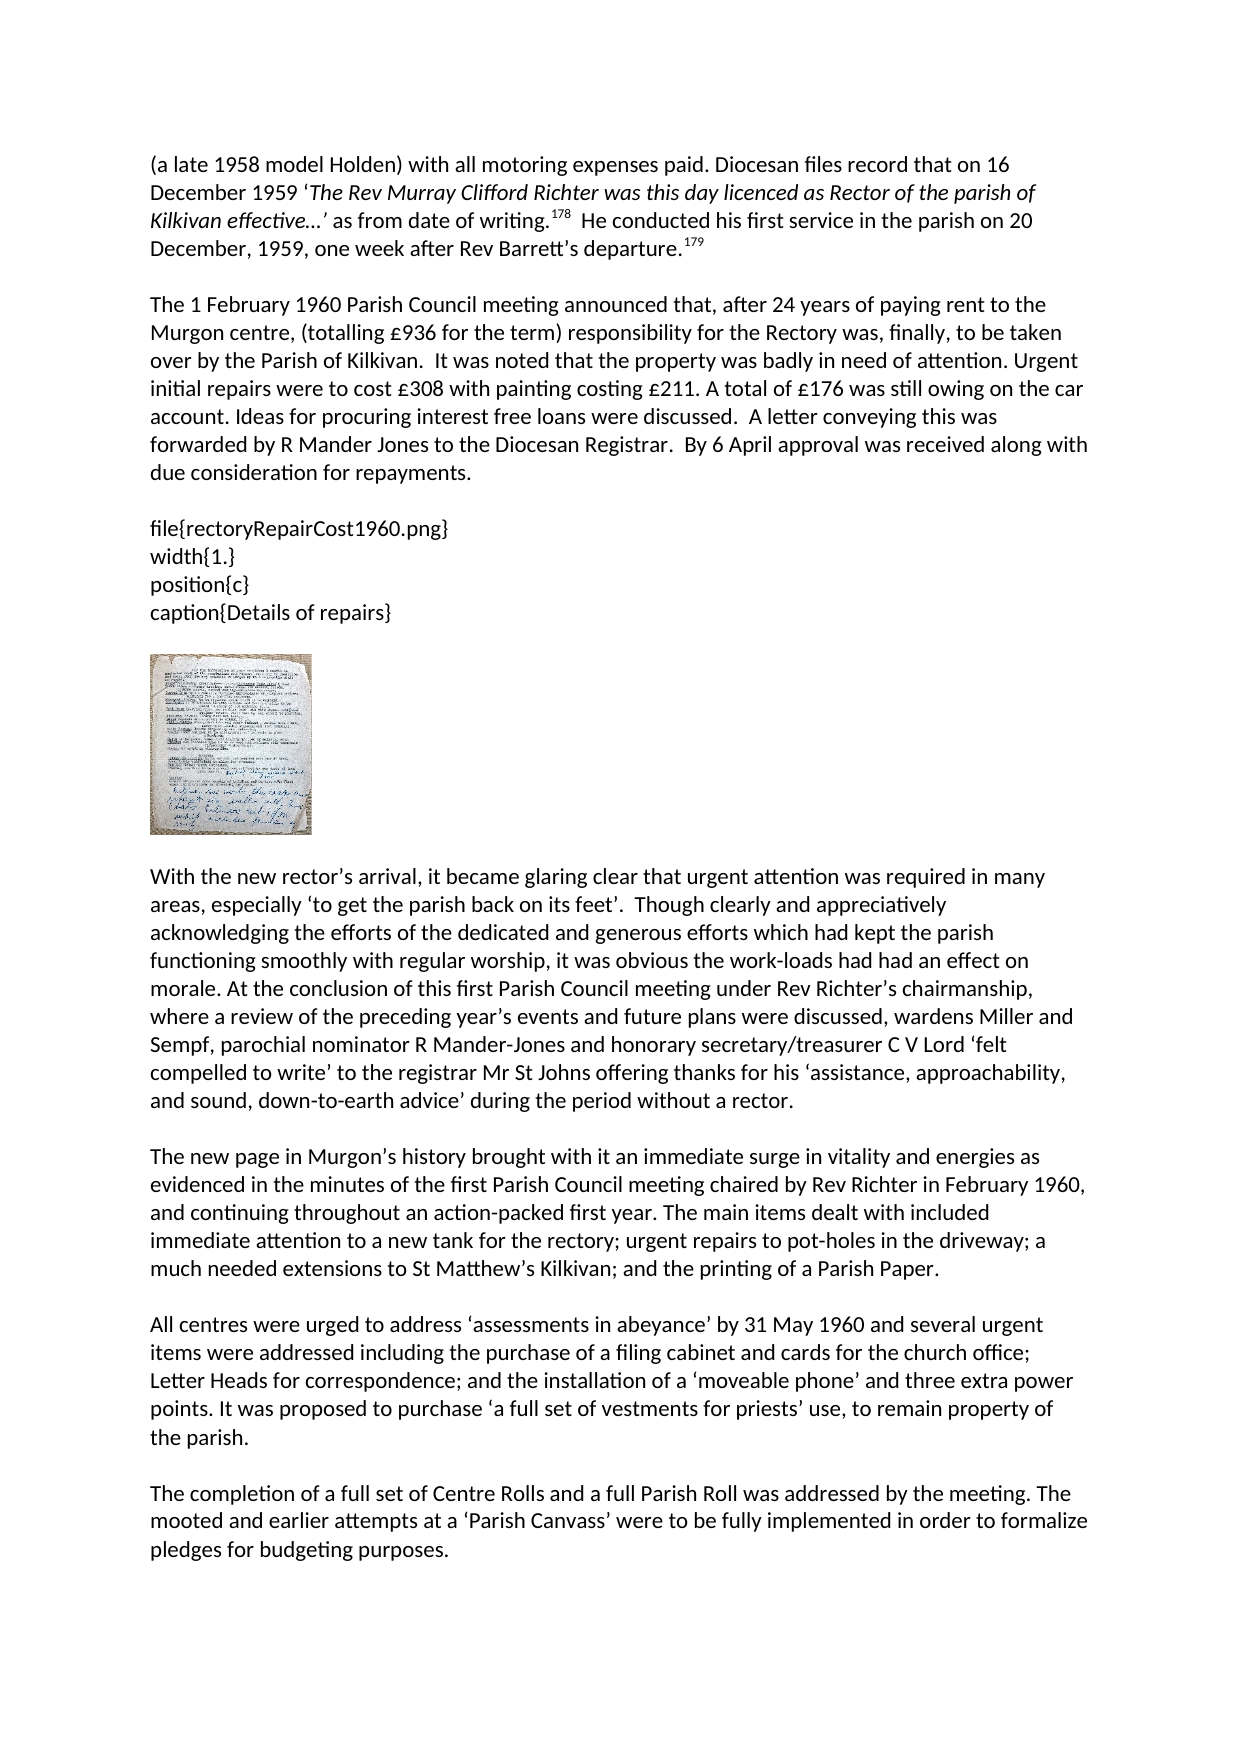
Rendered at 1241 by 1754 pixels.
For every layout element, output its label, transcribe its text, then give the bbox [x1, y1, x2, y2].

text file{rectoryRepairCost1960.png} [150, 514, 1090, 542]
picture [150, 654, 312, 835]
text With the new rector’s arrival, it became glaring clear that urgent attention was required in many areas, especially ‘to get the parish back on its feet’. Though clearly and appreciatively acknowledging the efforts of the dedicated and generous efforts which had kept the parish functioning smoothly with regular worship, it was obvious the work-loads had had an effect on morale. At the conclusion of this first Parish Council meeting under Rev Richter’s chairmanship, where a review of the preceding year’s events and future plans were discussed, wardens Miller and Sempf, parochial nominator R Mander-Jones and honorary secretary/treasurer C V Lord ‘felt compelled to write’ to the registrar Mr St Johns offering thanks for his ‘assistance, approachability, and sound, down-to-earth advice’ during the period without a rector. [150, 862, 1090, 1114]
text position{c} [150, 570, 1090, 598]
text caption{Details of repairs} [150, 598, 1090, 626]
text The new page in Murgon’s history brought with it an immediate surge in vitality and energies as evidenced in the minutes of the first Parish Council meeting chaired by Rev Richter in February 1960, and continuing throughout an action-packed first year. The main items dealt with included immediate attention to a new tank for the rectory; urgent repairs to pot-holes in the driveway; a much needed extensions to St Matthew’s Kilkivan; and the printing of a Parish Paper. [150, 1142, 1090, 1282]
text The 1 February 1960 Parish Council meeting announced that, after 24 years of paying rent to the Murgon centre, (totalling £936 for the term) responsibility for the Rectory was, finally, to be taken over by the Parish of Kilkivan. It was noted that the property was badly in need of attention. Urgent initial repairs were to cost £308 with painting costing £211. A total of £176 was still owing on the car account. Ideas for procuring interest free loans were discussed. A letter conveying this was forwarded by R Mander Jones to the Diocesan Registrar. By 6 April approval was received along with due consideration for repayments. [150, 290, 1090, 486]
text width{1.} [150, 542, 1090, 570]
text All centres were urged to address ‘assessments in abeyance’ by 31 May 1960 and several urgent items were addressed including the purchase of a filing cabinet and cards for the church office; Letter Heads for correspondence; and the installation of a ‘moveable phone’ and three extra power points. It was proposed to purchase ‘a full set of vestments for priests’ use, to remain property of the parish. [150, 1311, 1090, 1451]
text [150, 150, 1090, 262]
text The completion of a full set of Centre Rolls and a full Parish Roll was addressed by the meeting. The mooted and earlier attempts at a ‘Parish Canvass’ were to be fully implemented in order to formalize pledges for budgeting purposes. [150, 1479, 1090, 1563]
